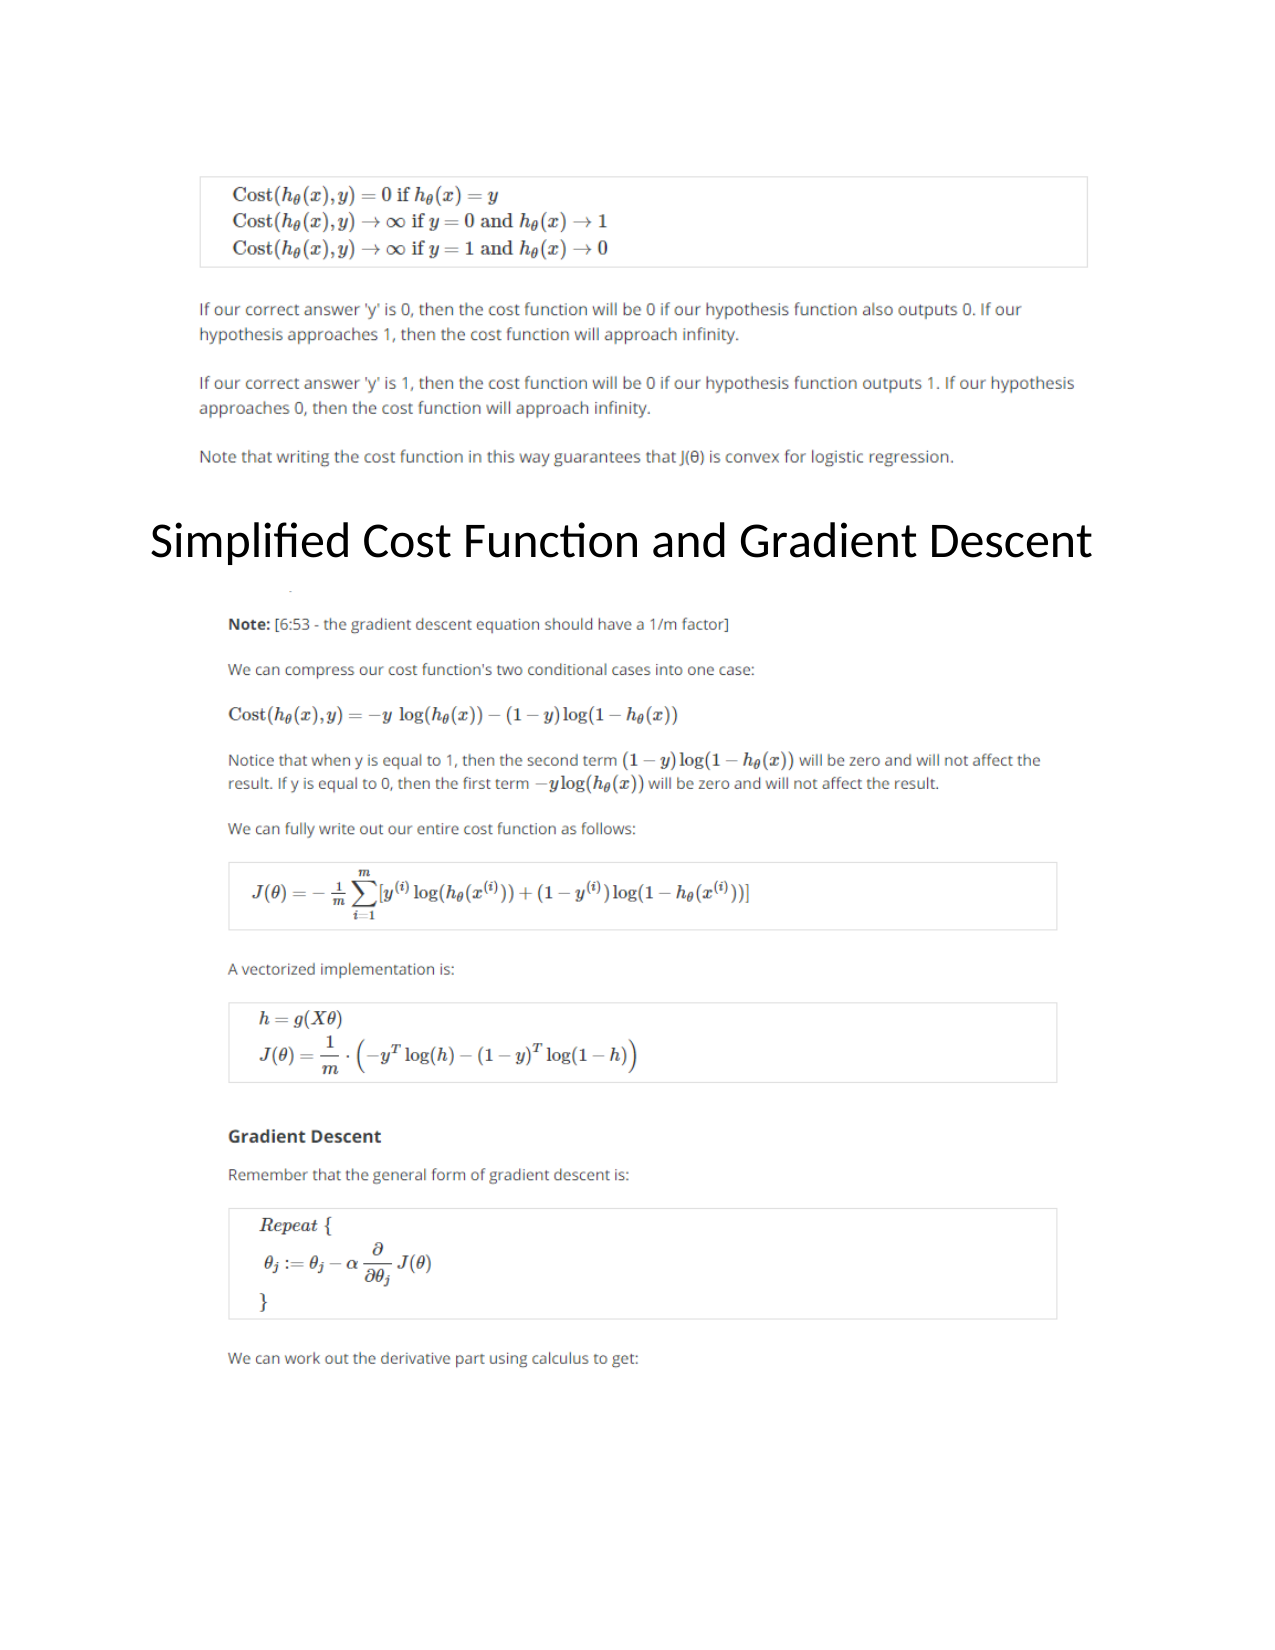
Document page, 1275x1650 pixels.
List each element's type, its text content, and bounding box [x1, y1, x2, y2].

text Simplified Cost Function and Gradient Descent [150, 508, 1125, 569]
picture [150, 150, 1125, 490]
picture [150, 591, 1125, 1376]
